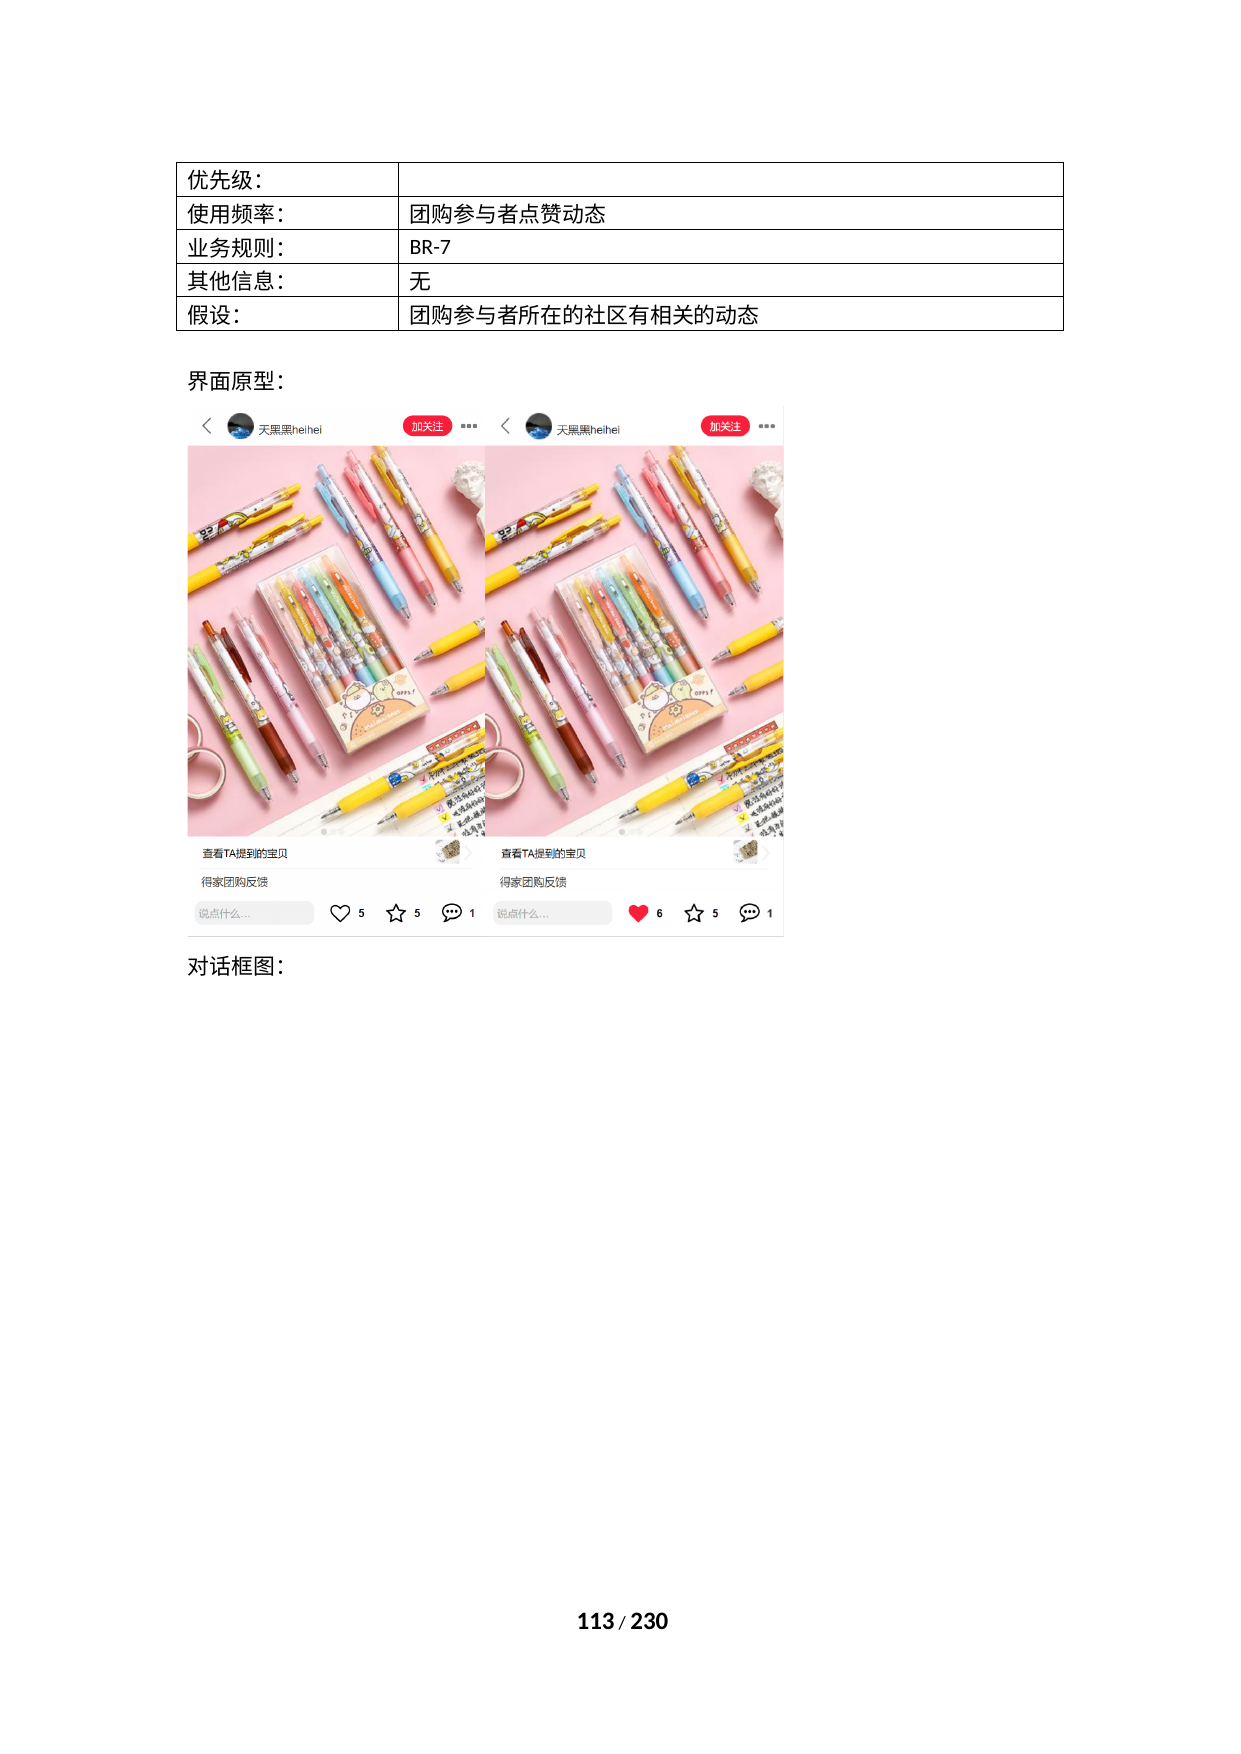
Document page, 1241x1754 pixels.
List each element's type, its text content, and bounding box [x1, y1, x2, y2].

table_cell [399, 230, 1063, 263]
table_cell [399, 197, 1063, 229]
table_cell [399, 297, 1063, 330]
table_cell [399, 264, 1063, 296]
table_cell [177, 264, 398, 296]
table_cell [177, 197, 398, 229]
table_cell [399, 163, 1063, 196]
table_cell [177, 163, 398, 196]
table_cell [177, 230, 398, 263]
text 对话框图： [187, 948, 1053, 981]
picture [187, 406, 784, 937]
text 界面原型： [187, 363, 1053, 396]
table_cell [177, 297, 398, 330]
